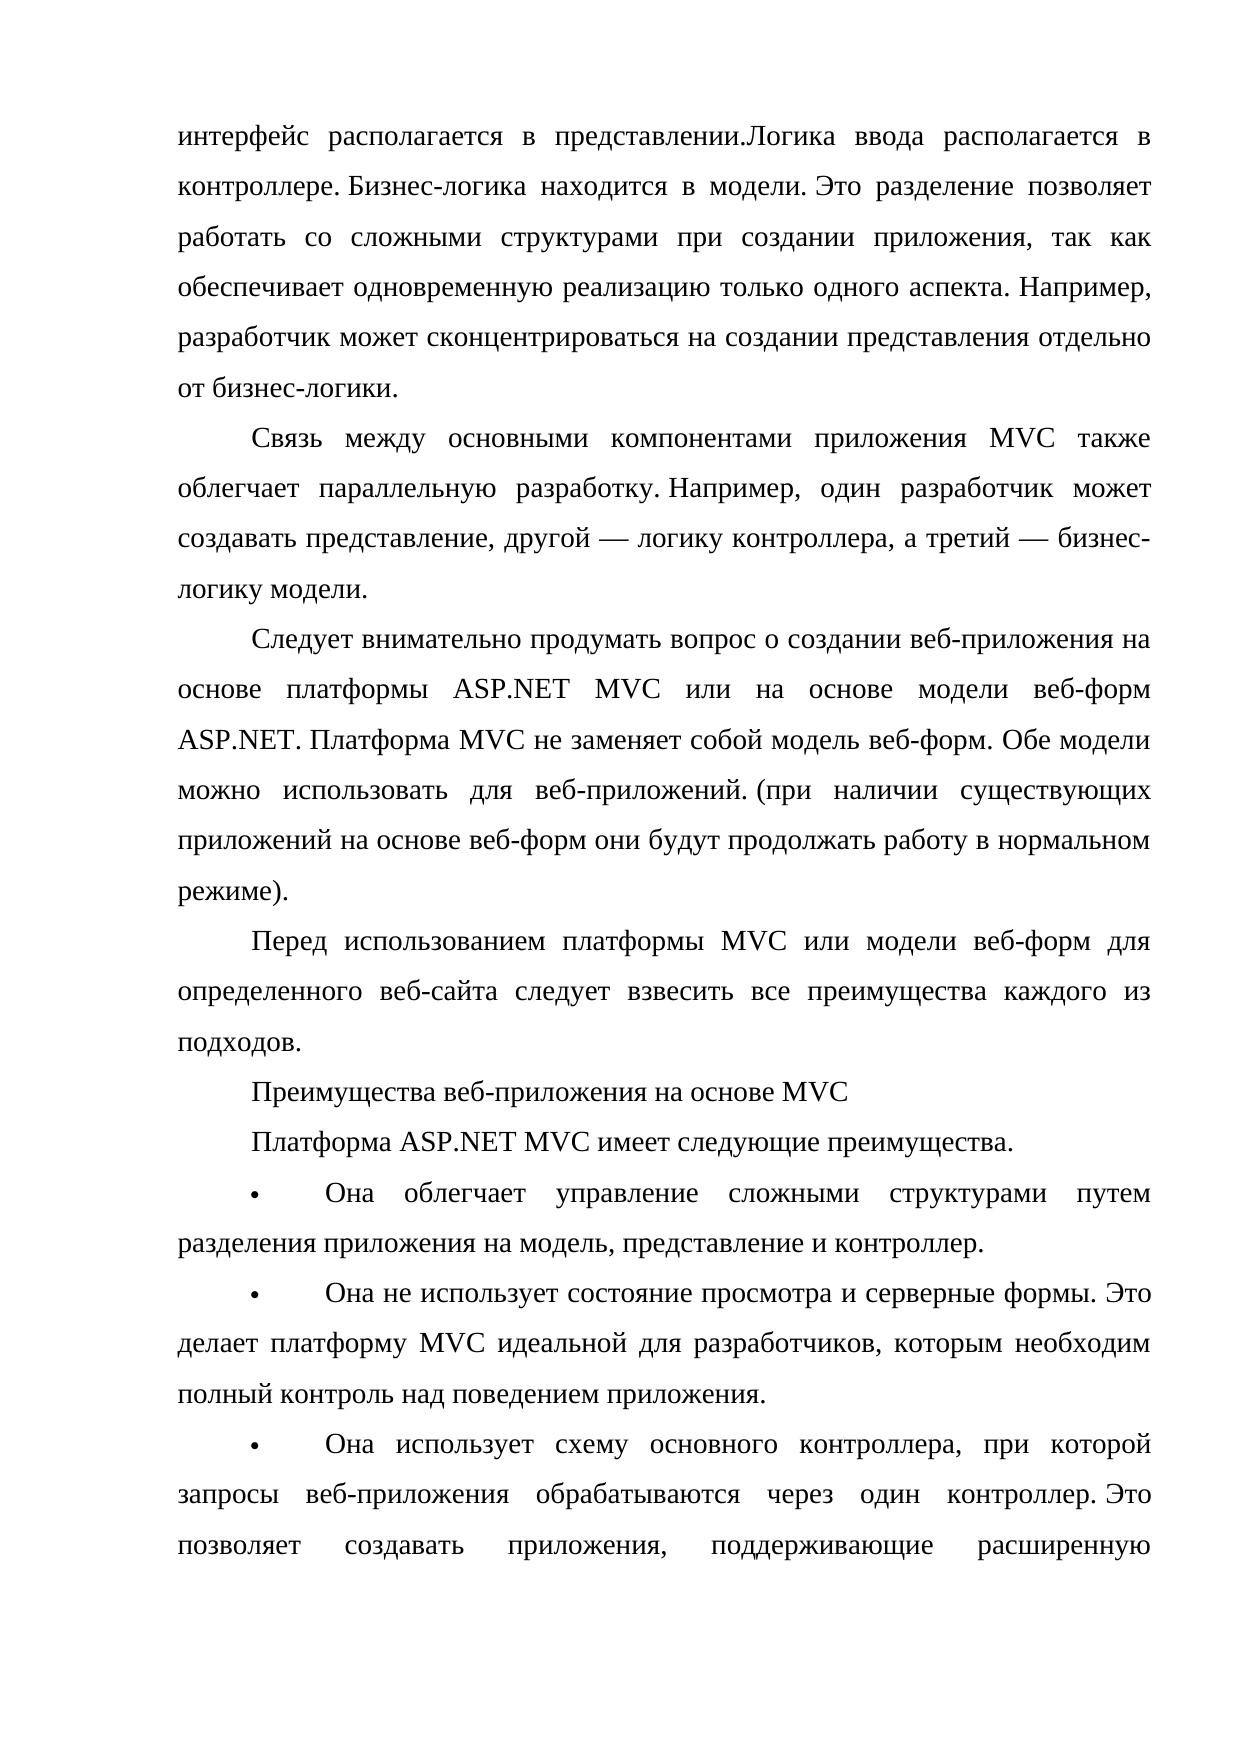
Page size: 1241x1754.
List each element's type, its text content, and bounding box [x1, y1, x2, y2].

list Она не использует состояние просмотра и серверные формы. Это делает платформу MVC идеальной для разработчиков, которым необходим полный контроль над поведением приложения. [177, 1275, 1152, 1409]
text Связь между основными компонентами приложения MVC также облегчает параллельную разработку. Например, один разработчик может создавать представление, другой — логику контроллера, а третий — бизнес-логику модели. [177, 420, 1152, 604]
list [177, 1426, 1152, 1560]
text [177, 118, 1152, 403]
list Она облегчает управление сложными структурами путем разделения приложения на модель, представление и контроллер. [177, 1175, 1152, 1258]
text Перед использованием платформы MVC или модели веб-форм для определенного веб-сайта следует взвесить все преимущества каждого из подходов. [177, 923, 1152, 1057]
text Следует внимательно продумать вопрос о создании веб-приложения на основе платформы ASP.NET MVC или на основе модели веб-форм ASP.NET. Платформа MVC не заменяет собой модель веб-форм. Обе модели можно использовать для веб-приложений. (при наличии существующих приложений на основе веб-форм они будут продолжать работу в нормальном режиме). [177, 621, 1152, 906]
text Платформа ASP.NET MVC имеет следующие преимущества. [177, 1124, 1152, 1158]
subtitle Преимущества веб-приложения на основе MVC [177, 1074, 1152, 1108]
